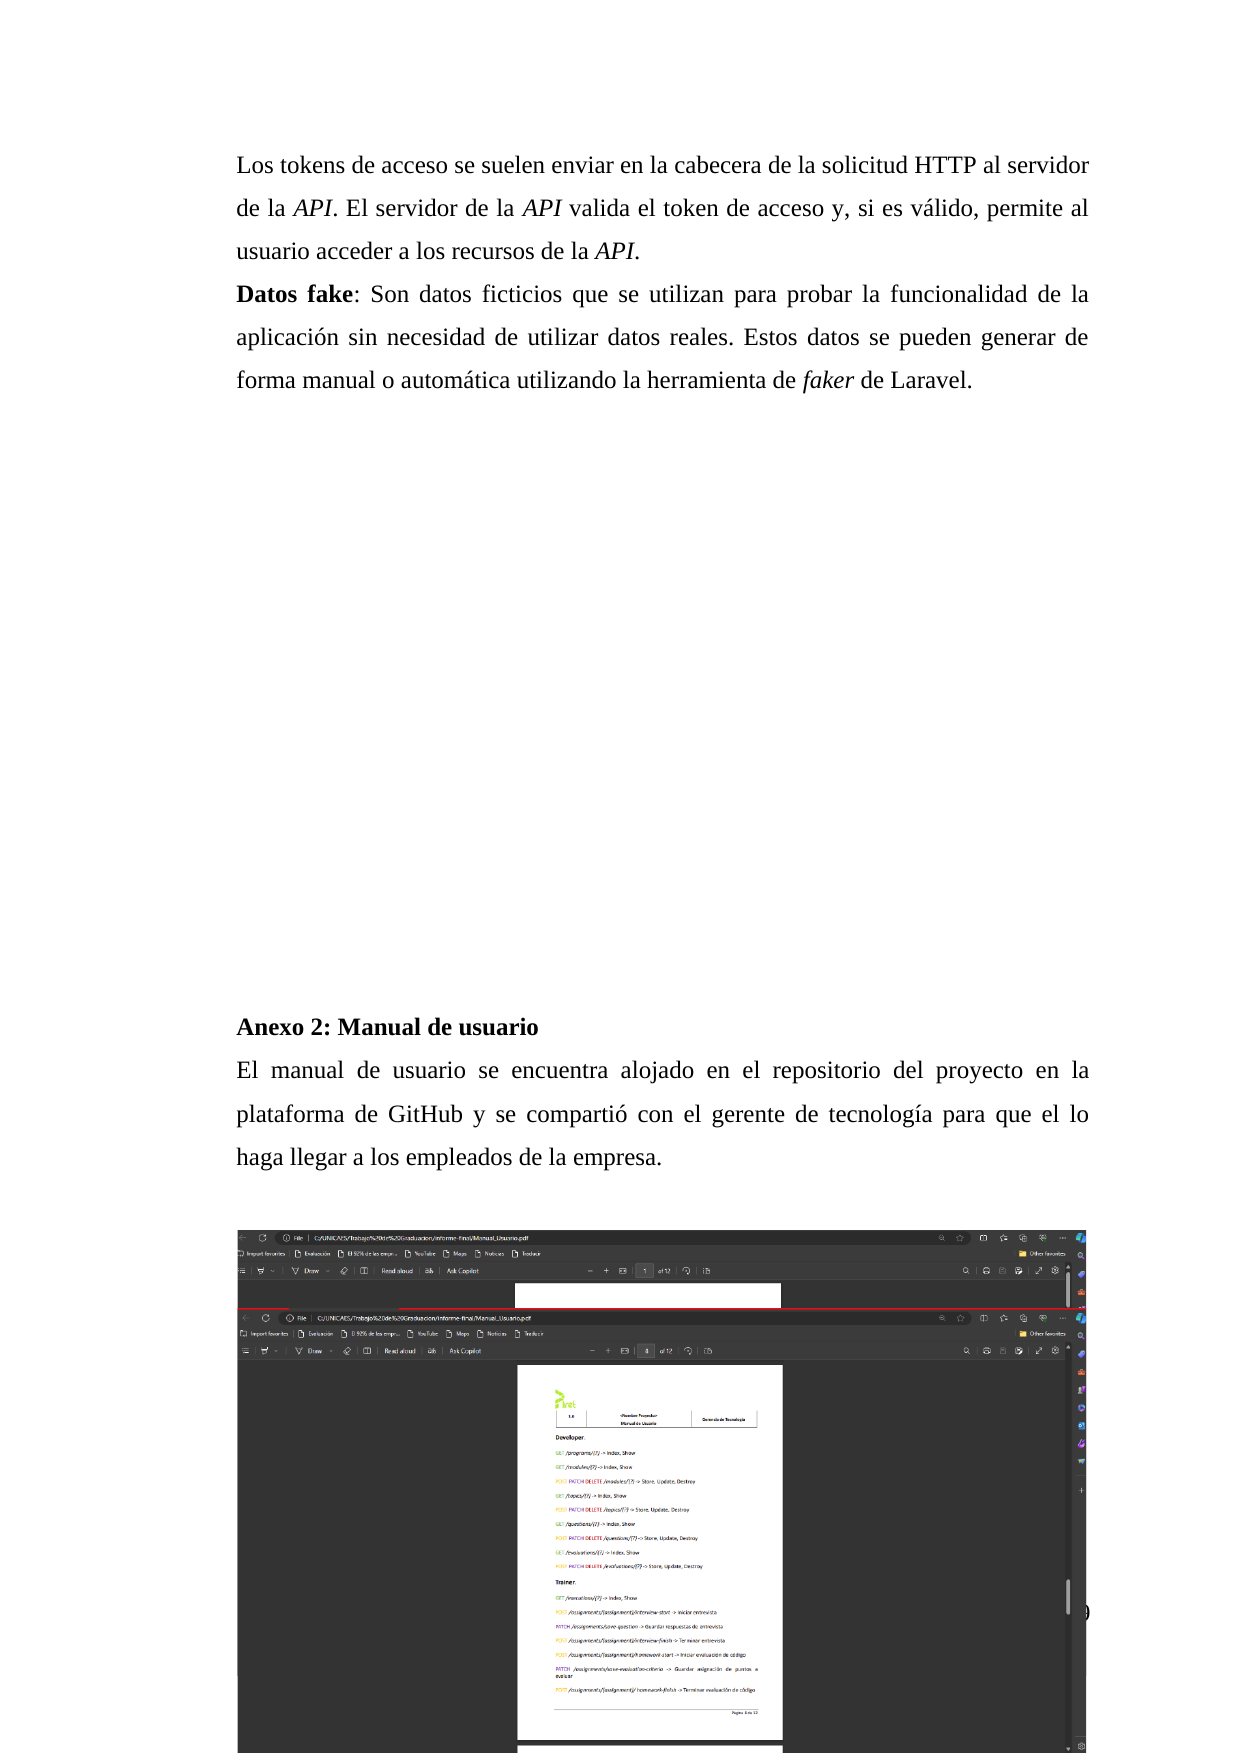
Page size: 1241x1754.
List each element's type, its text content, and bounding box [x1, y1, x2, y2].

picture [236, 1230, 1086, 1752]
text El manual de usuario se encuentra alojado en el repositorio del proyecto en la plataforma de GitHub y se compartió con el gerente de tecnología para que el lo haga llegar a los empleados de la empresa. [236, 1056, 1090, 1171]
text Los tokens de acceso se suelen enviar en la cabecera de la solicitud HTTP al servidor de la API. El servidor de la API valida el token de acceso y, si es válido, permite al usuario acceder a los recursos de la API. [236, 150, 1090, 265]
text Datos fake: Son datos ficticios que se utilizan para probar la funcionalidad de la aplicación sin necesidad de utilizar datos reales. Estos datos se pueden generar de forma manual o automática utilizando la herramienta de faker de Laravel. [236, 279, 1090, 394]
subtitle Anexo 2: Manual de usuario [236, 1012, 1090, 1041]
